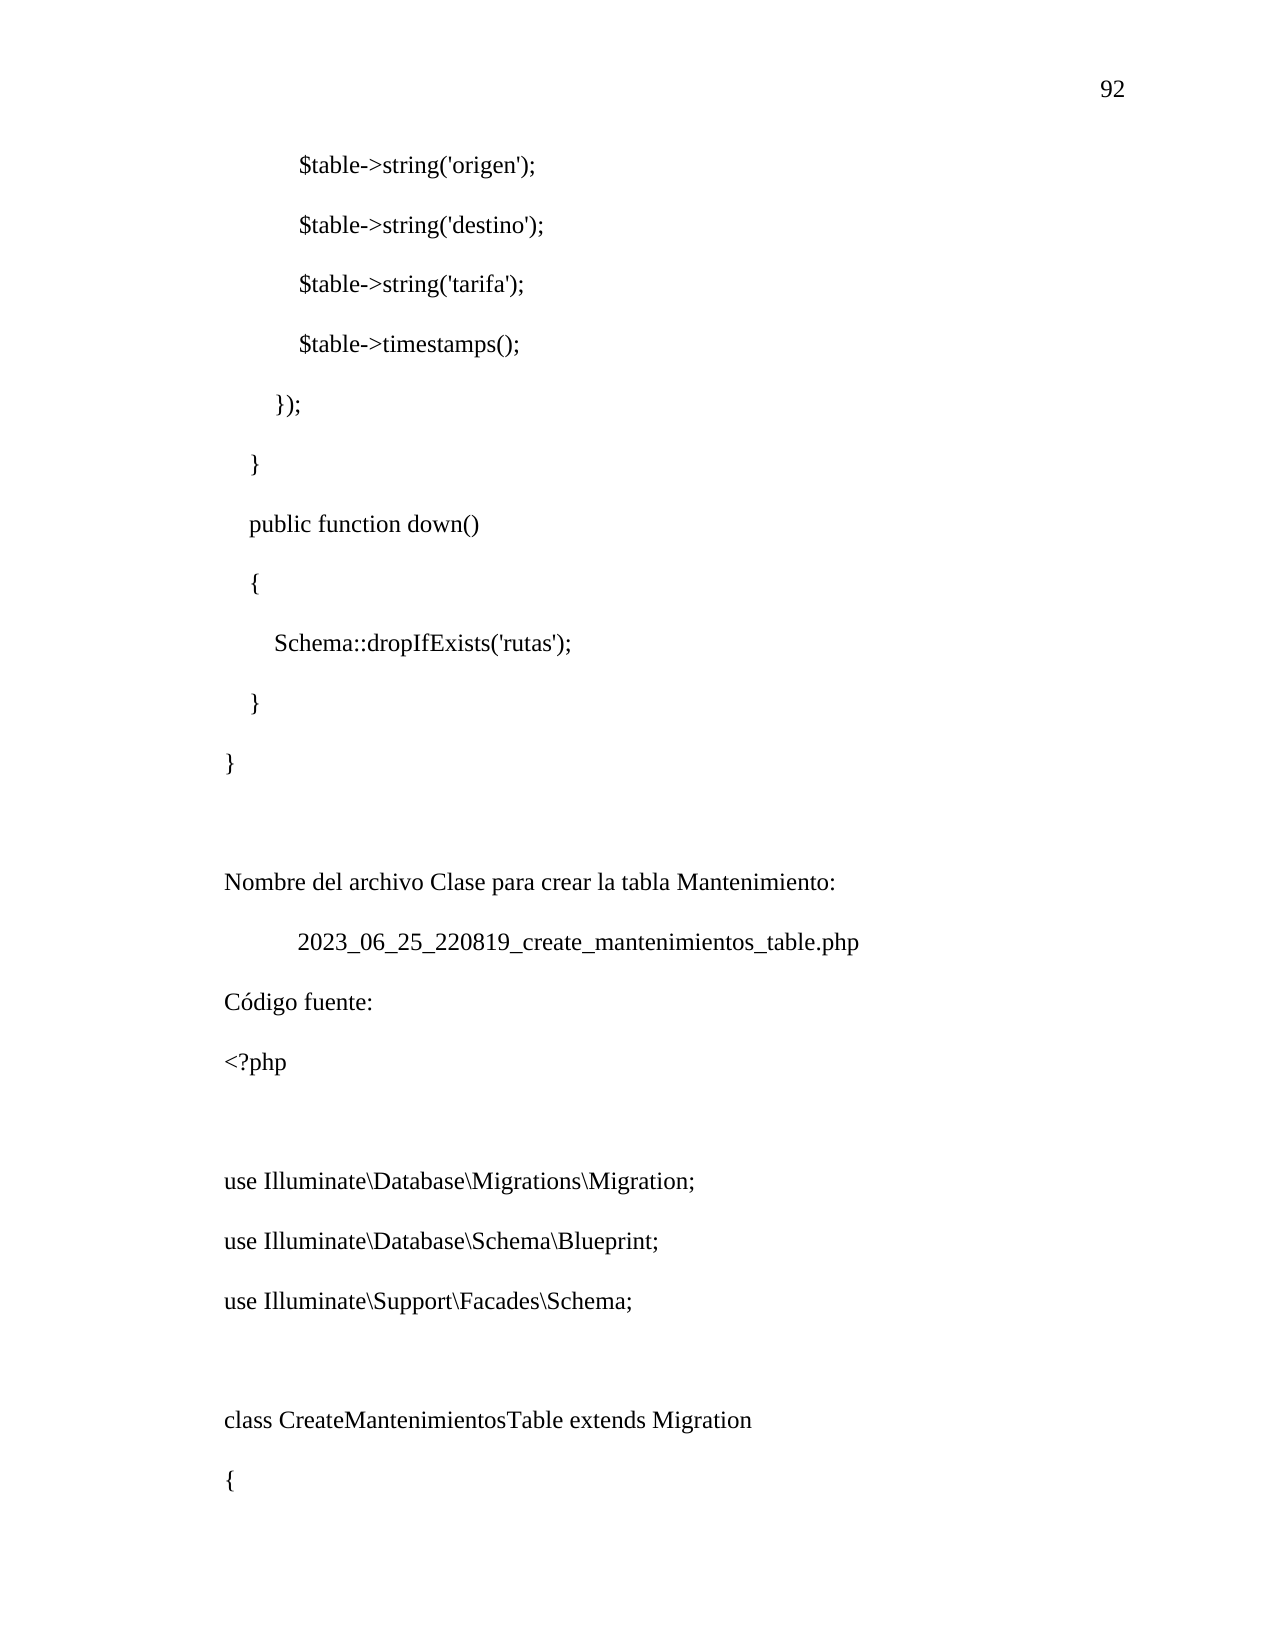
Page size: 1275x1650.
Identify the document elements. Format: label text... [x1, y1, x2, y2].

text $table->timestamps(); [150, 329, 1125, 358]
text public function down() [150, 509, 1125, 537]
text Código fuente: [150, 987, 1125, 1016]
text use Illuminate\Database\Migrations\Migration; [150, 1166, 1125, 1195]
text } [150, 748, 1125, 777]
text } [150, 449, 1125, 478]
text Schema::dropIfExists('rutas'); [150, 628, 1125, 657]
text $table->string('origen'); [150, 150, 1125, 179]
text $table->string('tarifa'); [150, 269, 1125, 298]
text use Illuminate\Support\Facades\Schema; [150, 1286, 1125, 1315]
text use Illuminate\Database\Schema\Blueprint; [150, 1226, 1125, 1255]
text } [150, 688, 1125, 717]
text { [150, 568, 1125, 597]
text <?php [150, 1047, 1125, 1076]
text { [150, 1465, 1125, 1494]
text class CreateMantenimientosTable extends Migration [150, 1406, 1125, 1434]
text $table->string('destino'); [150, 210, 1125, 238]
text 2023_06_25_220819_create_mantenimientos_table.php [150, 927, 1125, 956]
text }); [150, 389, 1125, 418]
text Nombre del archivo Clase para crear la tabla Mantenimiento: [150, 867, 1125, 896]
